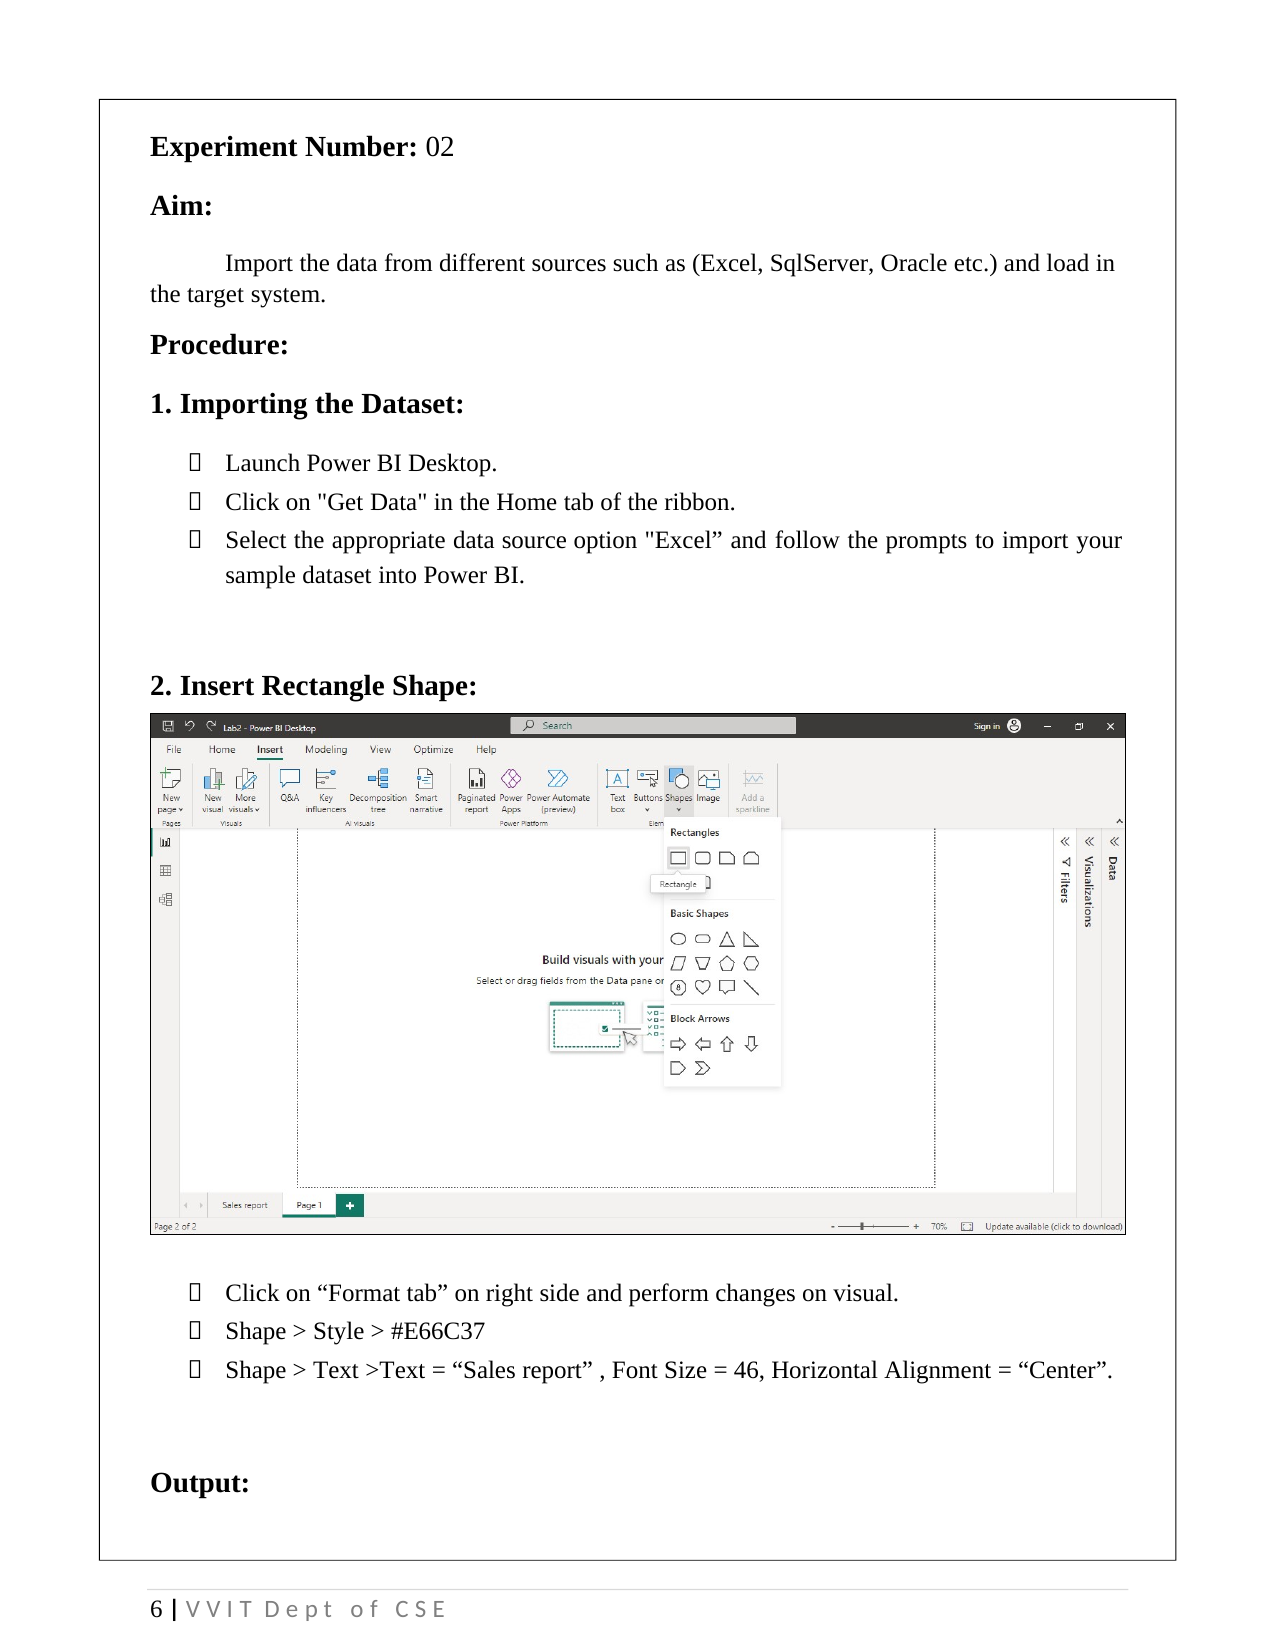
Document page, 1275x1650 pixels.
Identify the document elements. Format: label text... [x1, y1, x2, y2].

subtitle Insert Rectangle Shape: [150, 668, 1227, 702]
list Select the appropriate data source option "Excel” and follow the prompts to import your sample dataset into Power BI. [187, 522, 1125, 589]
list Launch Power BI Desktop. [187, 445, 1227, 479]
list Click on "Get Data" in the Home tab of the ribbon. [187, 483, 1227, 517]
subtitle Procedure: [150, 327, 1227, 361]
subtitle Output: [150, 1465, 1227, 1499]
list Click on “Format tab” on right side and perform changes on visual. [187, 1275, 1227, 1309]
subtitle Experiment Number: 02 [150, 129, 1227, 163]
text Import the data from different sources such as (Excel, SqlServer, Oracle etc.) and load in the target system. [150, 248, 1136, 307]
list Shape > Style > #E66C37 [187, 1313, 1227, 1347]
list Importing the Dataset: [150, 386, 1227, 420]
list Shape > Text >Text = “Sales report” , Font Size = 46, Horizontal Alignment = “Center”. [187, 1352, 1227, 1386]
text Aim: [150, 188, 1227, 222]
picture [151, 714, 1125, 1234]
